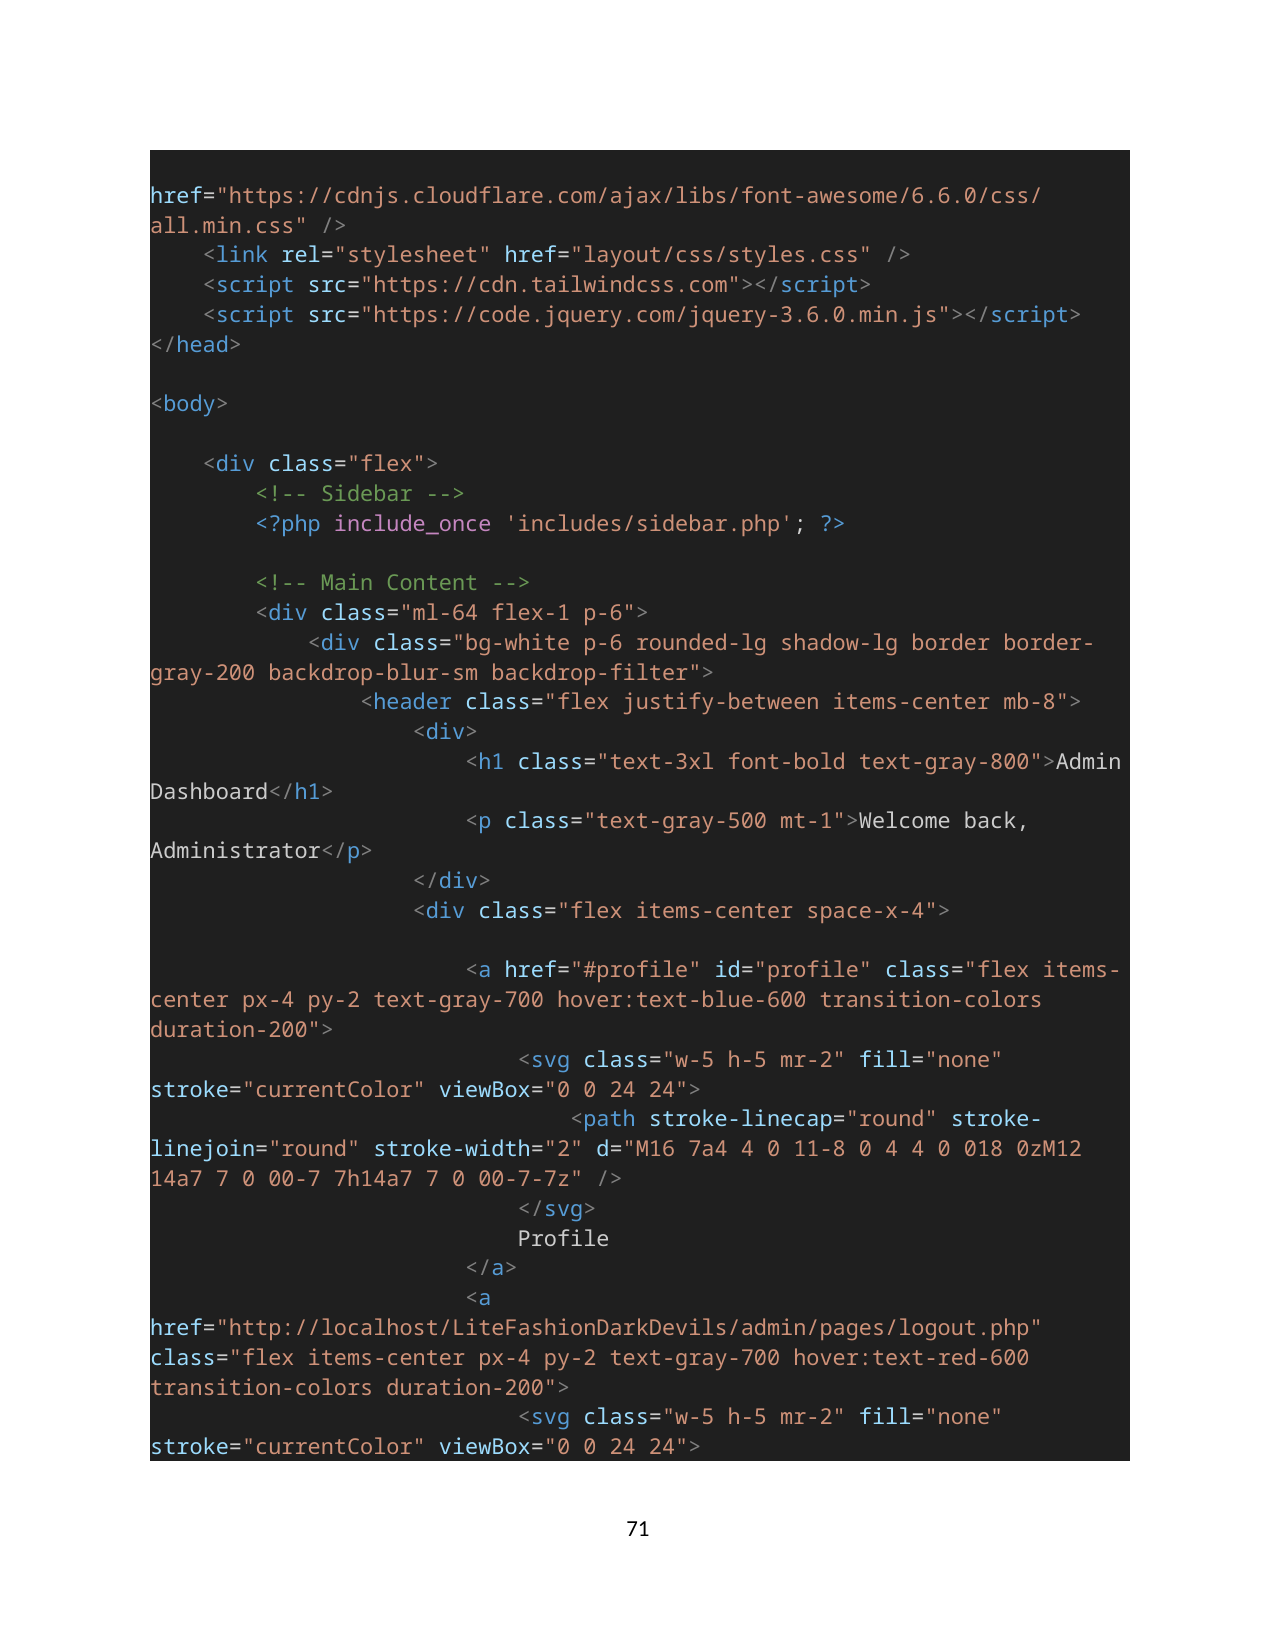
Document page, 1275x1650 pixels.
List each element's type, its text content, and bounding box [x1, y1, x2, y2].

text <!-- Sidebar --> [150, 478, 1130, 507]
text <p class="text-gray-500 mt-1">Welcome back, Administrator</p> [150, 805, 1130, 865]
text <div class="ml-64 flex-1 p-6"> [150, 597, 1130, 627]
text </head> [150, 329, 1130, 358]
text <div> [150, 716, 1130, 746]
text <body> [150, 388, 1130, 418]
text <svg class="w-5 h-5 mr-2" fill="none" stroke="currentColor" viewBox="0 0 24 24"> [150, 1401, 1130, 1461]
text Profile [150, 1222, 1130, 1252]
text </div> [150, 865, 1130, 895]
text <script src="https://cdn.tailwindcss.com"></script> [150, 269, 1130, 299]
text <div class="flex items-center space-x-4"> [150, 895, 1130, 924]
text <svg class="w-5 h-5 mr-2" fill="none" stroke="currentColor" viewBox="0 0 24 24"> [150, 1044, 1130, 1103]
text <script src="https://code.jquery.com/jquery-3.6.0.min.js"></script> [150, 299, 1130, 329]
text <!-- Main Content --> [150, 567, 1130, 597]
text </svg> [150, 1193, 1130, 1222]
text <div class="flex"> [150, 448, 1130, 478]
text <a href="http://localhost/LiteFashionDarkDevils/admin/pages/logout.php" class="flex items-center px-4 py-2 text-gray-700 hover:text-red-600 transition-colors duration-200"> [150, 1282, 1130, 1401]
text <h1 class="text-3xl font-bold text-gray-800">Admin Dashboard</h1> [150, 746, 1130, 805]
text <div class="bg-white p-6 rounded-lg shadow-lg border border-gray-200 backdrop-blur-sm backdrop-filter"> [150, 627, 1130, 686]
text <link rel="stylesheet" href="layout/css/styles.css" /> [150, 239, 1130, 269]
text <header class="flex justify-between items-center mb-8"> [150, 686, 1130, 716]
text <a href="#profile" id="profile" class="flex items-center px-4 py-2 text-gray-700 hover:text-blue-600 transition-colors duration-200"> [150, 954, 1130, 1044]
text href="https://cdnjs.cloudflare.com/ajax/libs/font-awesome/6.6.0/css/all.min.css" /> [150, 150, 1130, 239]
text <path stroke-linecap="round" stroke-linejoin="round" stroke-width="2" d="M16 7a4 4 0 11-8 0 4 4 0 018 0zM12 14a7 7 0 00-7 7h14a7 7 0 00-7-7z" /> [150, 1103, 1130, 1193]
text </a> [150, 1252, 1130, 1282]
text <?php include_once 'includes/sidebar.php'; ?> [150, 507, 1130, 537]
